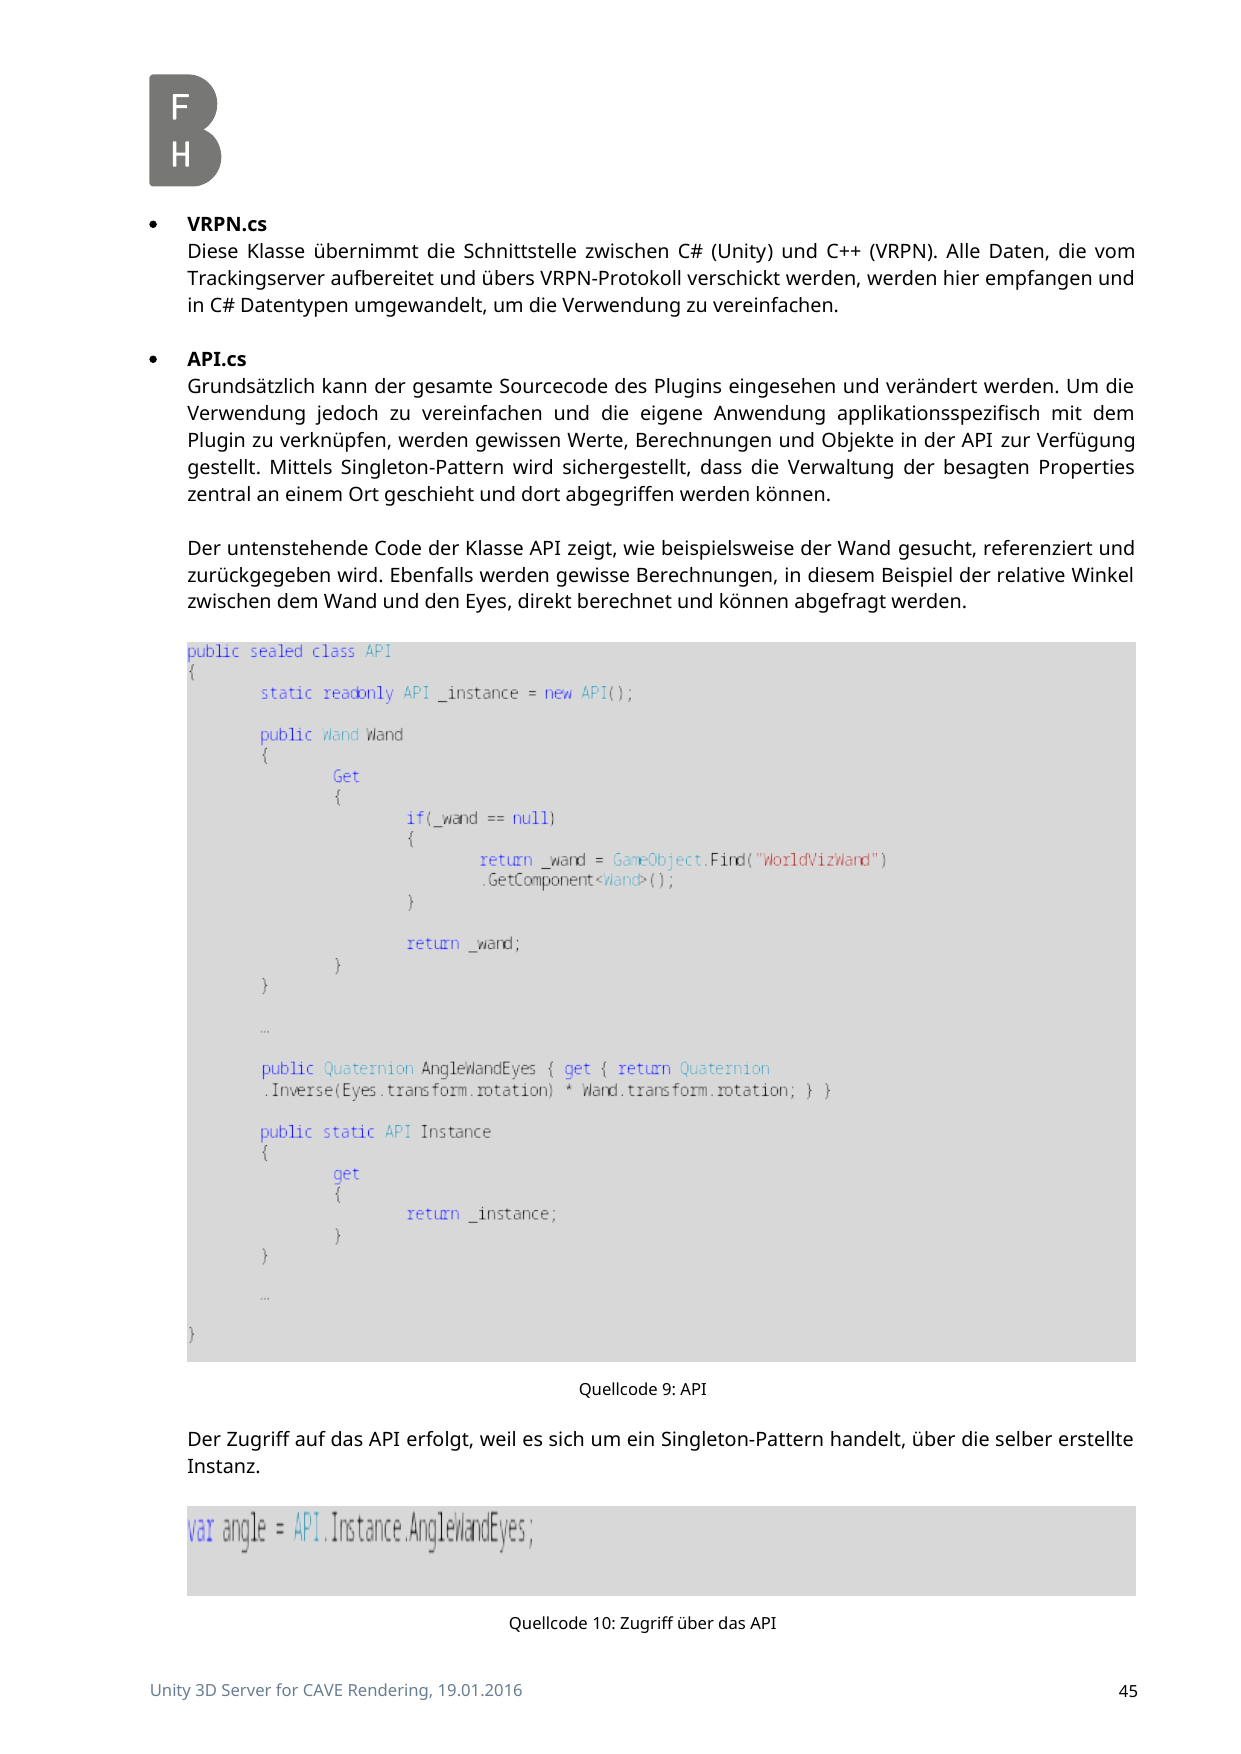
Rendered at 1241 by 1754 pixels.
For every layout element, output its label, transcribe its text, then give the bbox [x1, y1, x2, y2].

list Der Zugriff auf das API erfolgt, weil es sich um ein Singleton-Pattern handelt, über die selber erstellte Instanz. [187, 1425, 1136, 1479]
list Grundsätzlich kann der gesamte Sourcecode des Plugins eingesehen und verändert werden. Um die Verwendung jedoch zu vereinfachen und die eigene Anwendung applikationsspezifisch mit dem Plugin zu verknüpfen, werden gewissen Werte, Berechnungen und Objekte in der API zur Verfügung gestellt. Mittels Singleton-Pattern wird sichergestellt, dass die Verwaltung der besagten Properties zentral an einem Ort geschieht und dort abgegriffen werden können. [187, 372, 1136, 507]
list VRPN.cs [149, 210, 1136, 237]
list API.cs [149, 345, 1136, 372]
text Diese Klasse übernimmt die Schnittstelle zwischen C# (Unity) und C++ (VRPN). Alle Daten, die vom Trackingserver aufbereitet und übers VRPN-Protokoll verschickt werden, werden hier empfangen und in C# Datentypen umgewandelt, um die Verwendung zu vereinfachen. [187, 237, 1136, 318]
list Der untenstehende Code der Klasse API zeigt, wie beispielsweise der Wand gesucht, referenziert und zurückgegeben wird. Ebenfalls werden gewisse Berechnungen, in diesem Beispiel der relative Winkel zwischen dem Wand und den Eyes, direkt berechnet und können abgefragt werden. [187, 534, 1136, 615]
